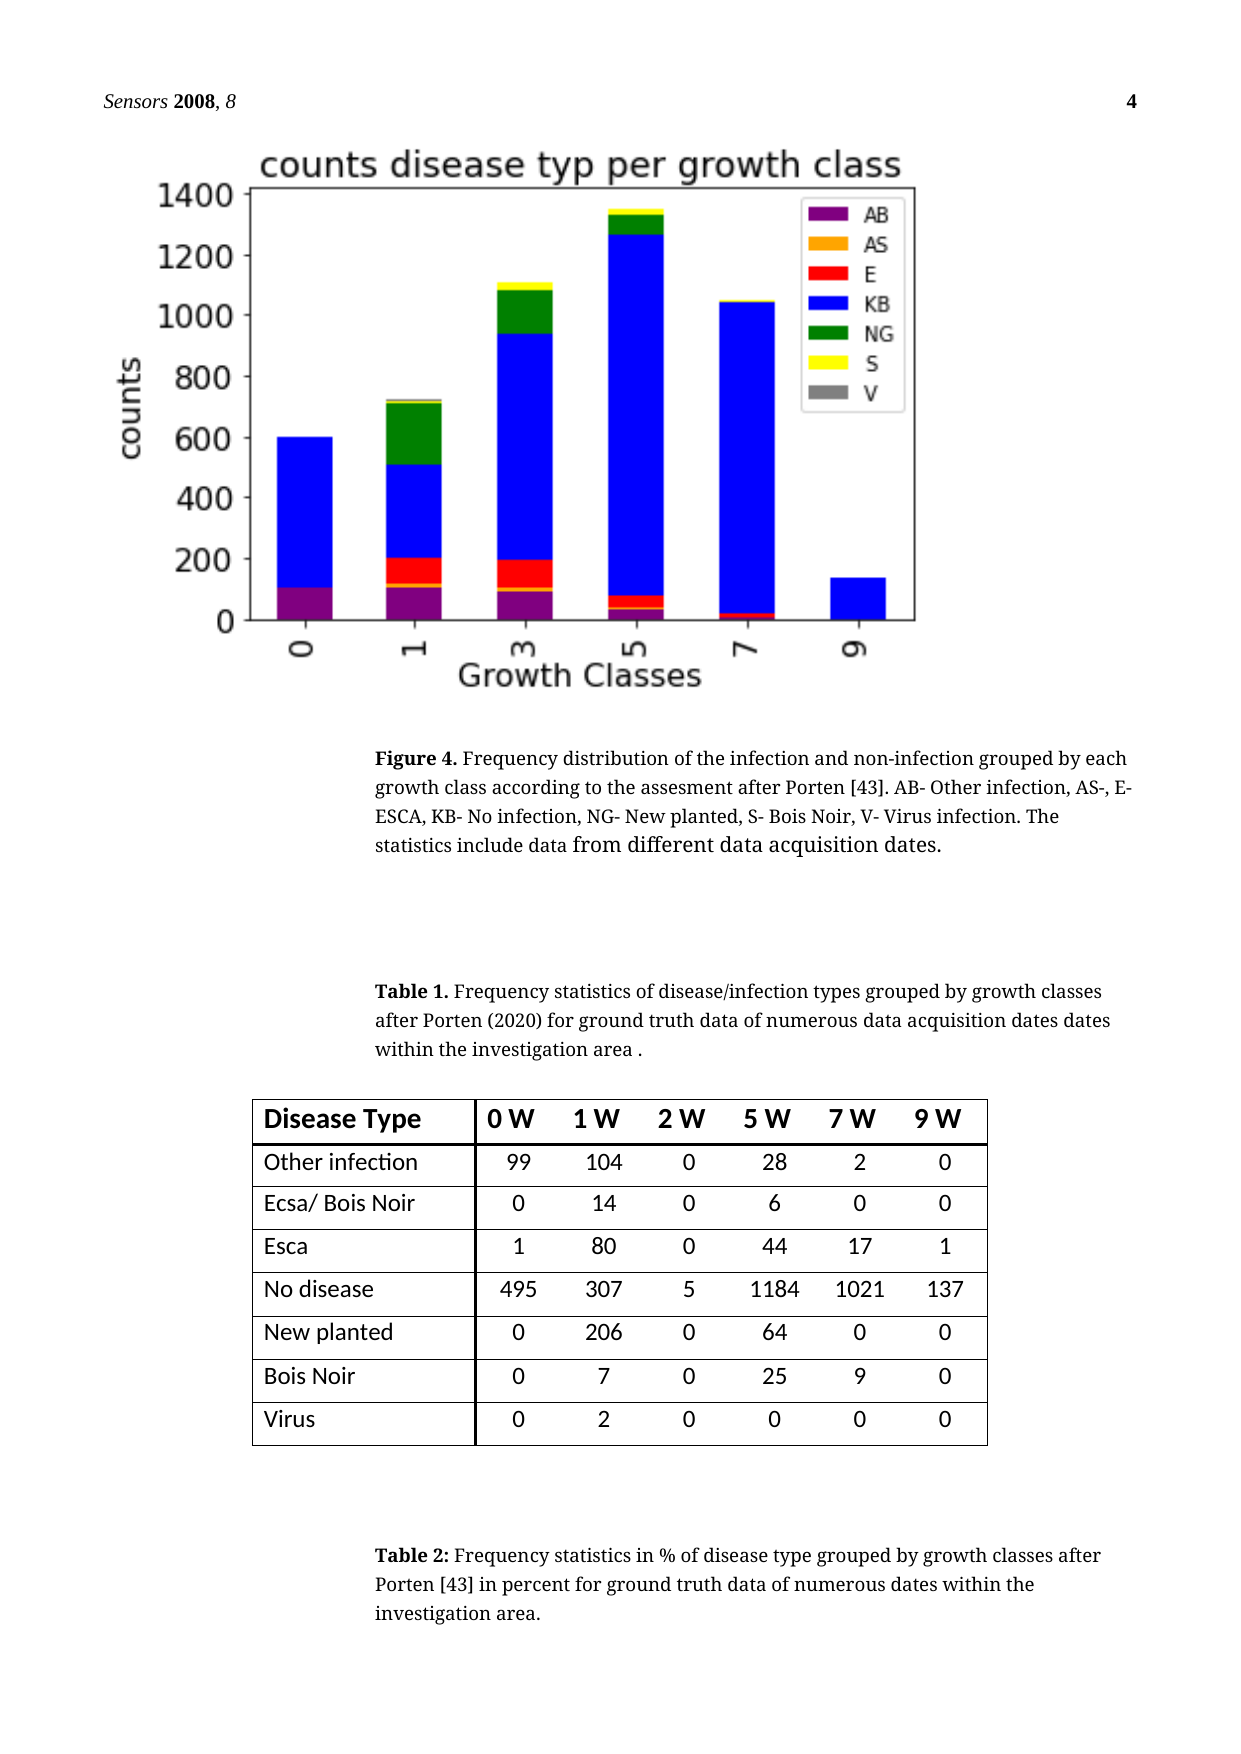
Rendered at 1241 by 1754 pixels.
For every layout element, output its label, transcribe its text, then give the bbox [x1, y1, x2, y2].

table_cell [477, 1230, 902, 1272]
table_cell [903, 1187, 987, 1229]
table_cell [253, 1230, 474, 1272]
text Table 1. Frequency statistics of disease/infection types grouped by growth classes after Porten (2020) for ground truth data of numerous data acquisition dates dates within the investigation area . [375, 974, 1137, 1062]
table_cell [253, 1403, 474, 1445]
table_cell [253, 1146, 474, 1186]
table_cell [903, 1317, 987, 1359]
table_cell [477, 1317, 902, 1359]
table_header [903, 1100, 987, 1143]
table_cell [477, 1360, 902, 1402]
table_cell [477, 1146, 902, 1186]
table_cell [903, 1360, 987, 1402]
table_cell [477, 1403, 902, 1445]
picture [103, 136, 926, 705]
text Table 2: Frequency statistics in % of disease type grouped by growth classes after Porten [43] in percent for ground truth data of numerous dates within the investigation area. [375, 1538, 1137, 1626]
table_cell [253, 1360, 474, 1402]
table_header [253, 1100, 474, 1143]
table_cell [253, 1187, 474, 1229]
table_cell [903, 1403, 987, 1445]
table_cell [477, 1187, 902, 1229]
text Figure 4. Frequency distribution of the infection and non-infection grouped by each growth class according to the assesment after Porten [43]. AB- Other infection, AS-, E- ESCA, KB- No infection, NG- New planted, S- Bois Noir, V- Virus infection. The statistics include data from different data acquisition dates. [375, 741, 1137, 858]
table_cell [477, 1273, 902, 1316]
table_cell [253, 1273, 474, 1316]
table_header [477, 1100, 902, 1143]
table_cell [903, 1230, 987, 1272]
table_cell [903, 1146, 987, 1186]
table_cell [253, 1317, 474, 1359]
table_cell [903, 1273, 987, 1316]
